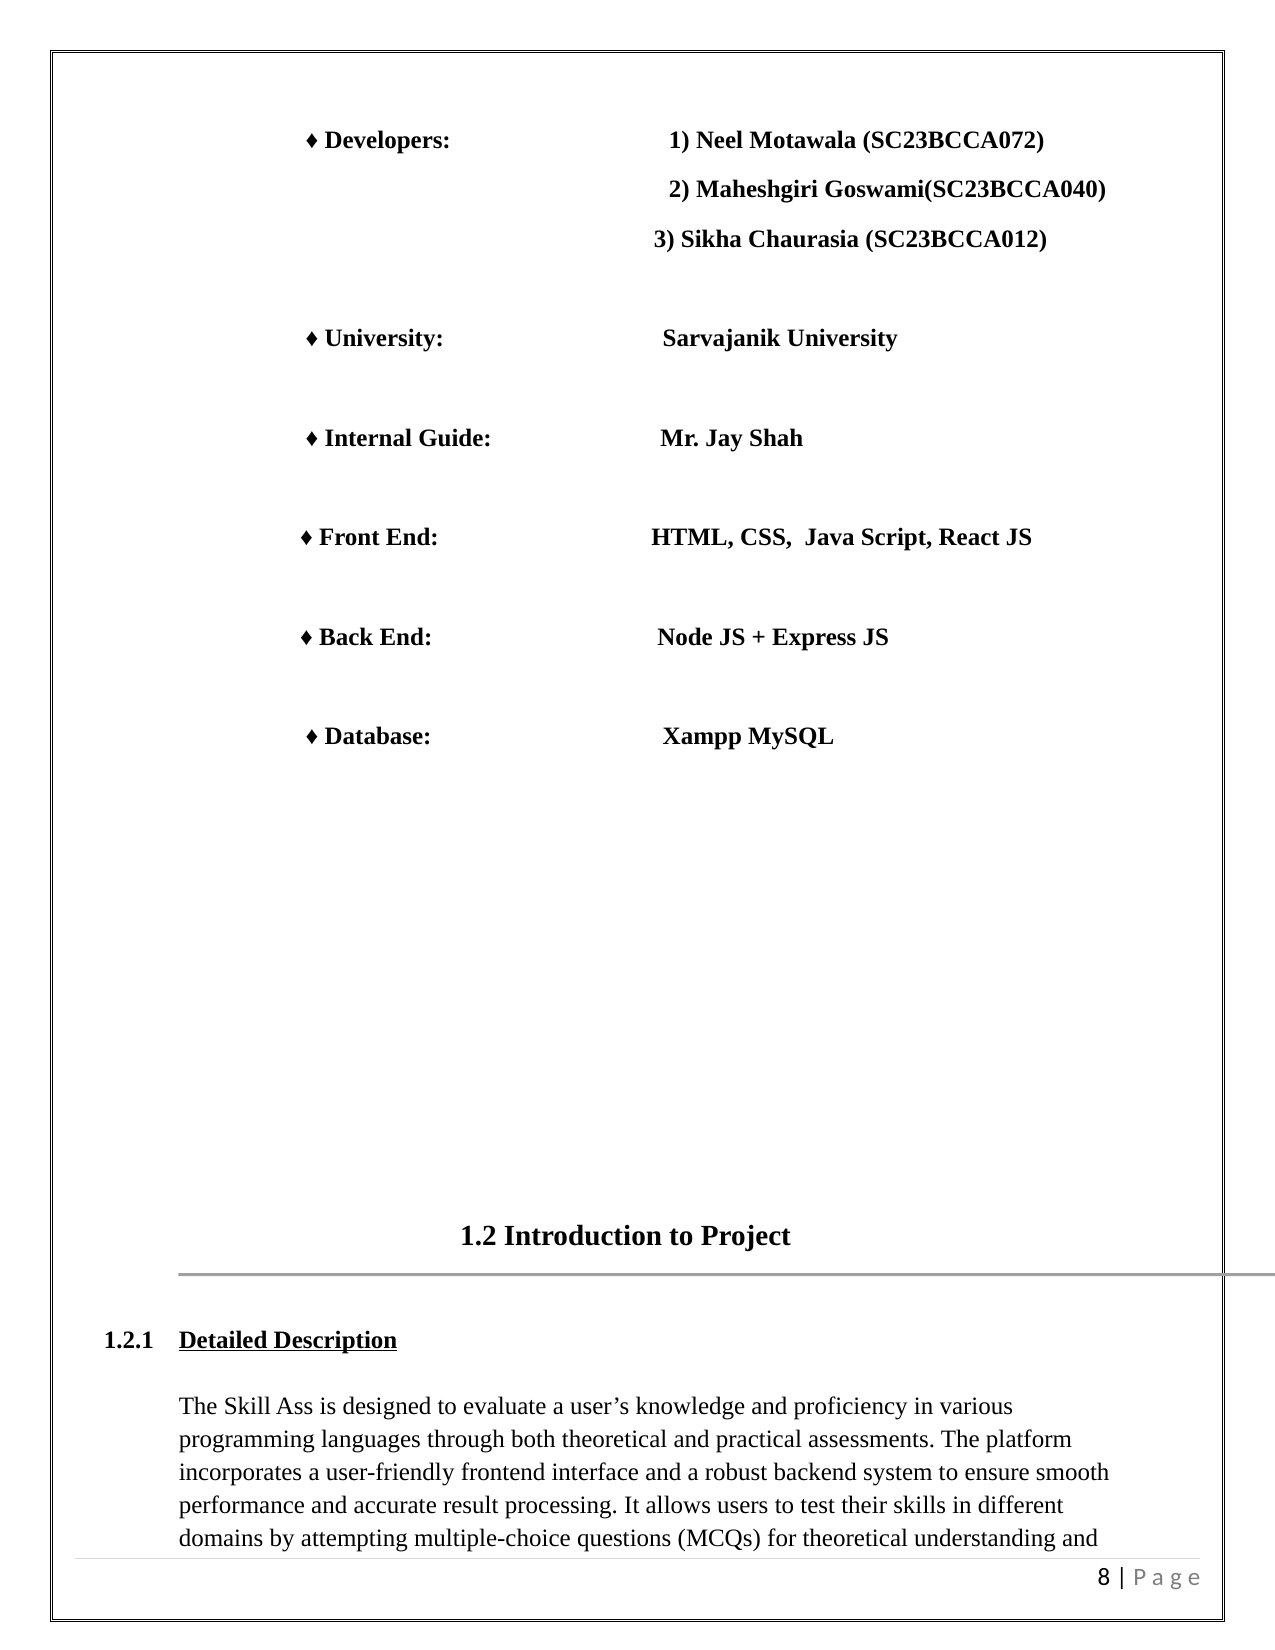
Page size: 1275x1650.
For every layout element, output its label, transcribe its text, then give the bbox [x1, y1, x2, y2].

text ♦ University: Sarvajanik University [178, 323, 1116, 352]
text ♦ Front End: HTML, CSS, Java Script, React JS [253, 522, 1116, 551]
text ♦ Database: Xampp MySQL [178, 721, 1116, 750]
text 3) Sikha Chaurasia (SC23BCCA012) [178, 224, 1116, 253]
list Detailed Description [103, 1325, 1116, 1353]
text ♦ Back End: Node JS + Express JS [253, 622, 1116, 650]
list Introduction to Project [135, 1218, 1116, 1251]
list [178, 1391, 1116, 1552]
text ♦ Internal Guide: Mr. Jay Shah [178, 423, 1116, 452]
text ♦ Developers: 1) Neel Motawala (SC23BCCA072) [178, 125, 1116, 153]
text 2) Maheshgiri Goswami(SC23BCCA040) [178, 174, 1116, 203]
